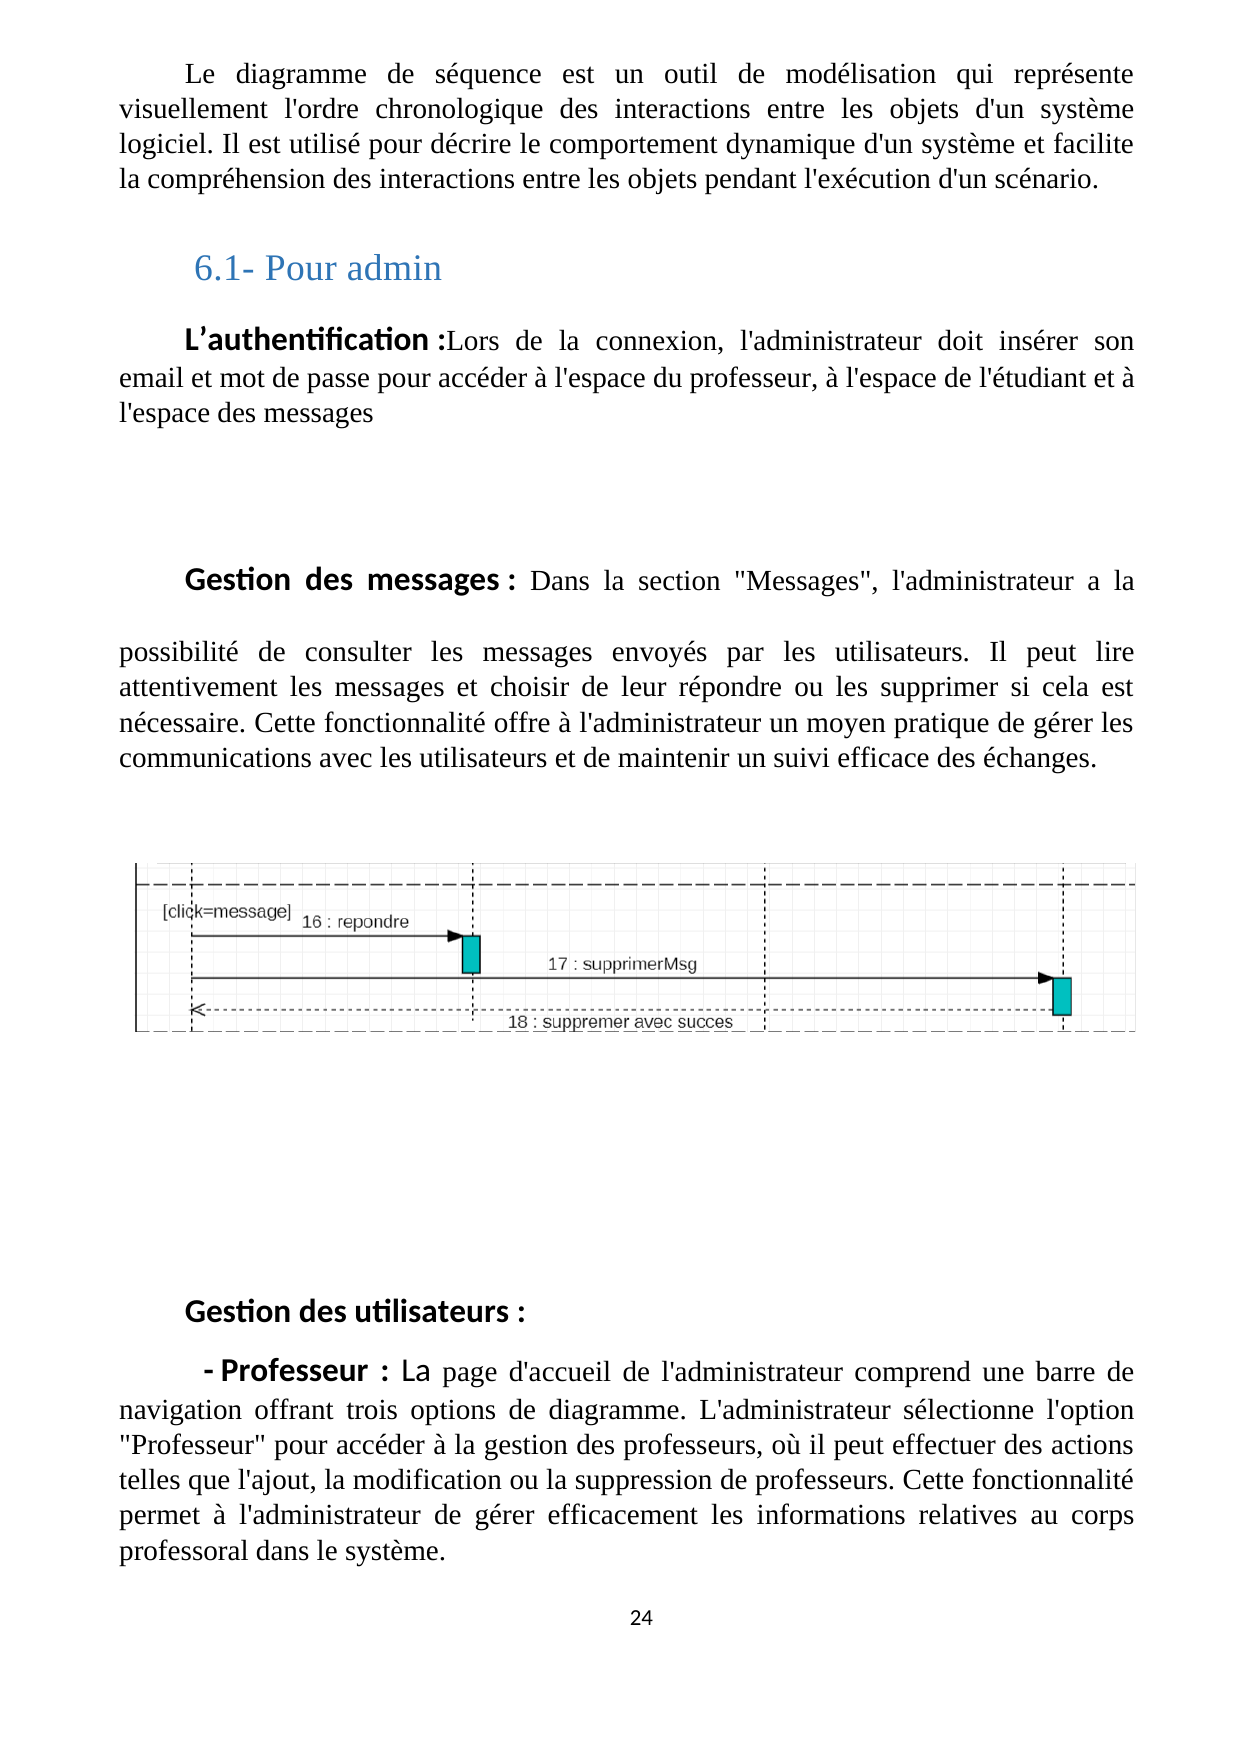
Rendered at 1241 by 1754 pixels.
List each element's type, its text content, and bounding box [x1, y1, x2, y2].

text Gestion des messages : Dans la section "Messages", l'administrateur a la possibilité de consulter les messages envoyés par les utilisateurs. Il peut lire attentivement les messages et choisir de leur répondre ou les supprimer si cela est nécessaire. Cette fonctionnalité offre à l'administrateur un moyen pratique de gérer les communications avec les utilisateurs et de maintenir un suivi efficace des échanges. [119, 558, 1135, 773]
list Professeur : La page d'accueil de l'administrateur comprend une barre de navigation offrant trois options de diagramme. L'administrateur sélectionne l'option "Professeur" pour accéder à la gestion des professeurs, où il peut effectuer des actions telles que l'ajout, la modification ou la suppression de professeurs. Cette fonctionnalité permet à l'administrateur de gérer efficacement les informations relatives au corps professoral dans le système. [119, 1349, 1135, 1566]
subtitle 6.1- Pour admin [147, 245, 1135, 288]
text Le diagramme de séquence est un outil de modélisation qui représente visuellement l'ordre chronologique des interactions entre les objets d'un système logiciel. Il est utilisé pour décrire le comportement dynamique d'un système et facilite la compréhension des interactions entre les objets pendant l'exécution d'un scénario. [119, 56, 1135, 195]
picture [133, 863, 1136, 1032]
text Gestion des utilisateurs : [119, 1290, 1135, 1331]
text L’authentification :Lors de la connexion, l'administrateur doit insérer son email et mot de passe pour accéder à l'espace du professeur, à l'espace de l'étudiant et à l'espace des messages [119, 318, 1135, 429]
